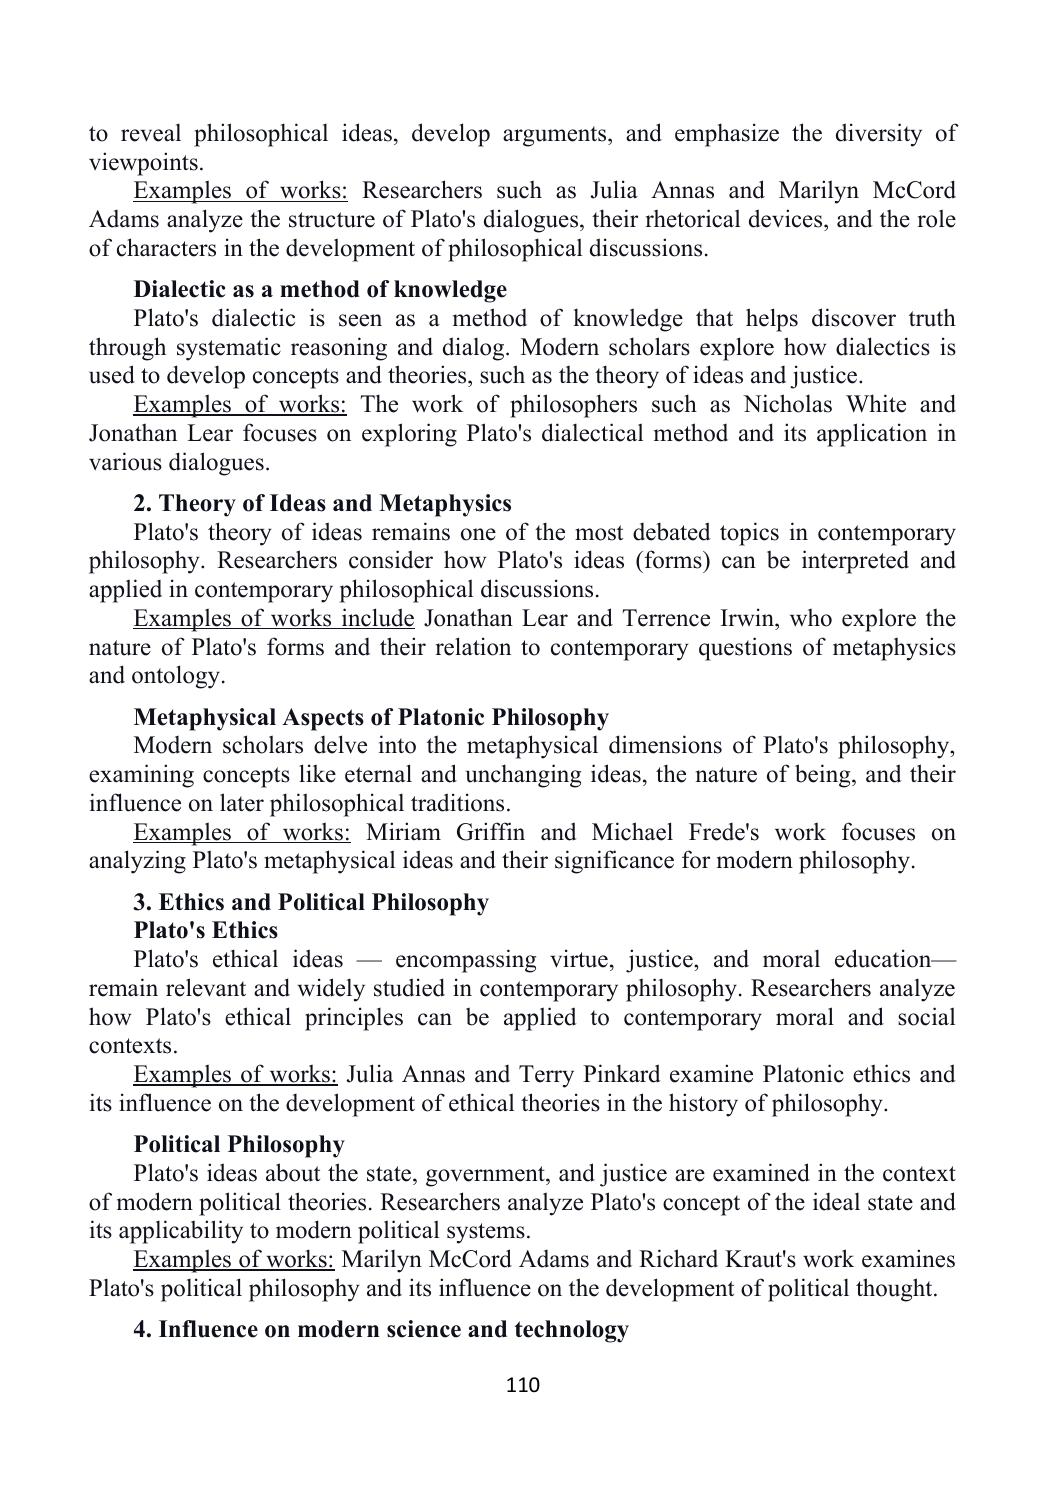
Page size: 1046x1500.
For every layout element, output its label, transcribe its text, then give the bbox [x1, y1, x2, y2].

text Examples of works: Miriam Griffin and Michael Frede's work focuses on analyzing Plato's metaphysical ideas and their significance for modern philosophy. [89, 817, 957, 874]
text Political Philosophy [89, 1129, 957, 1158]
text Examples of works: Julia Annas and Terry Pinkard examine Platonic ethics and its influence on the development of ethical theories in the history of philosophy. [89, 1059, 957, 1117]
text Examples of works include Jonathan Lear and Terrence Irwin, who explore the nature of Plato's forms and their relation to contemporary questions of metaphysics and ontology. [89, 603, 957, 689]
text Plato's Ethics [89, 916, 957, 944]
text Examples of works: The work of philosophers such as Nicholas White and Jonathan Lear focuses on exploring Plato's dialectical method and its application in various dialogues. [89, 389, 957, 476]
text 4. Influence on modern science and technology [89, 1314, 957, 1343]
text Modern scholars delve into the metaphysical dimensions of Plato's philosophy, examining concepts like eternal and unchanging ideas, the nature of being, and their influence on later philosophical traditions. [89, 731, 957, 817]
text Plato's ethical ideas — encompassing virtue, justice, and moral education—remain relevant and widely studied in contemporary philosophy. Researchers analyze how Plato's ethical principles can be applied to contemporary moral and social contexts. [89, 944, 957, 1059]
text 3. Ethics and Political Philosophy [89, 887, 957, 916]
text Dialectic as a method of knowledge [89, 274, 957, 303]
text Plato's ideas about the state, government, and justice are examined in the context of modern political theories. Researchers analyze Plato's concept of the ideal state and its applicability to modern political systems. [89, 1158, 957, 1244]
text Examples of works: Marilyn McCord Adams and Richard Kraut's work examines Plato's political philosophy and its influence on the development of political thought. [89, 1244, 957, 1302]
text 2. Theory of Ideas and Metaphysics [89, 488, 957, 517]
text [89, 118, 957, 176]
text Plato's theory of ideas remains one of the most debated topics in contemporary philosophy. Researchers consider how Plato's ideas (forms) can be interpreted and applied in contemporary philosophical discussions. [89, 517, 957, 603]
text Metaphysical Aspects of Platonic Philosophy [89, 702, 957, 731]
text Plato's dialectic is seen as a method of knowledge that helps discover truth through systematic reasoning and dialog. Modern scholars explore how dialectics is used to develop concepts and theories, such as the theory of ideas and justice. [89, 303, 957, 389]
text Examples of works: Researchers such as Julia Annas and Marilyn McCord Adams analyze the structure of Plato's dialogues, their rhetorical devices, and the role of characters in the development of philosophical discussions. [89, 176, 957, 262]
